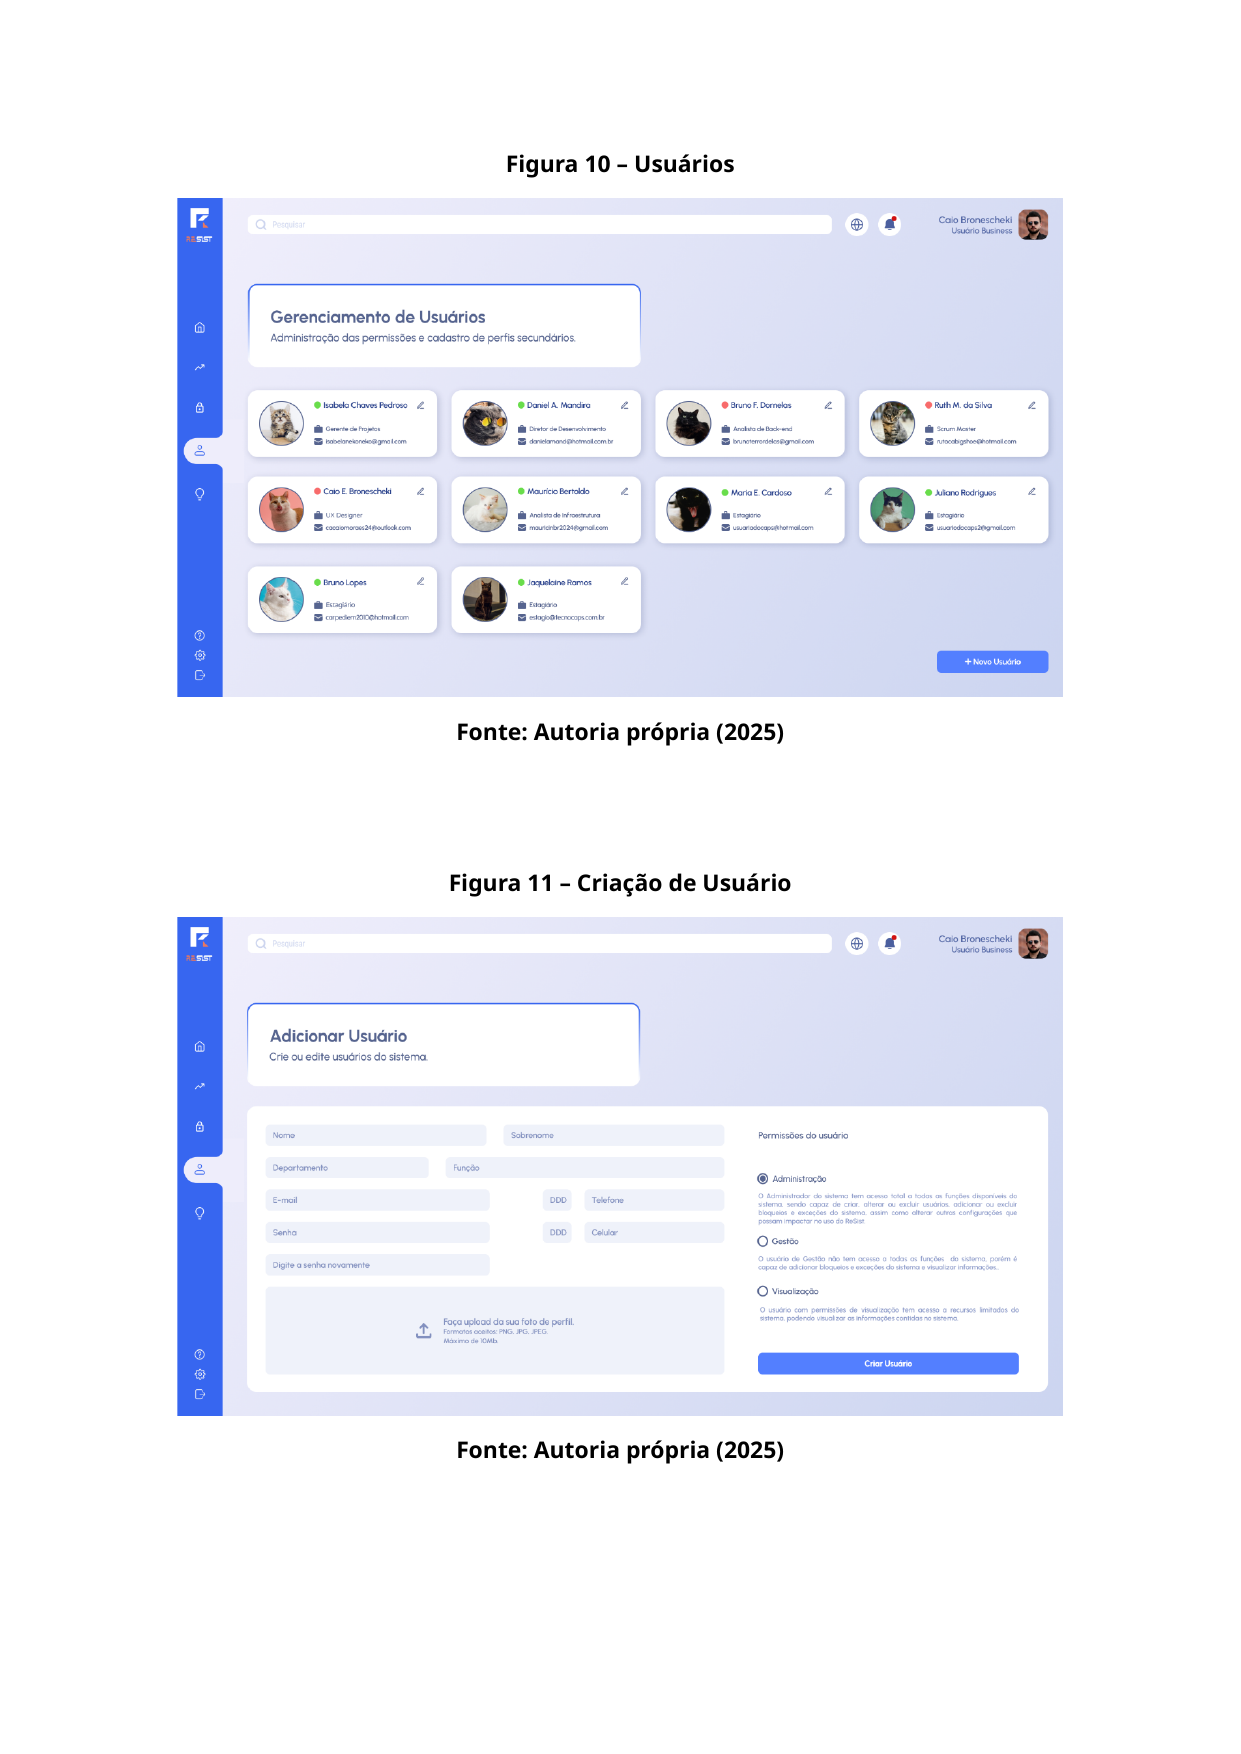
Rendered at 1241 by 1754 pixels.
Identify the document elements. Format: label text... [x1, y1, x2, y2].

text Figura 11 – Criação de Usuário [177, 867, 1063, 898]
text Fonte: Autoria própria (2025) [177, 715, 1063, 747]
picture [177, 198, 1063, 697]
text Fonte: Autoria própria (2025) [177, 1434, 1063, 1466]
picture [177, 917, 1063, 1416]
text Figura 10 – Usuários [177, 148, 1063, 179]
